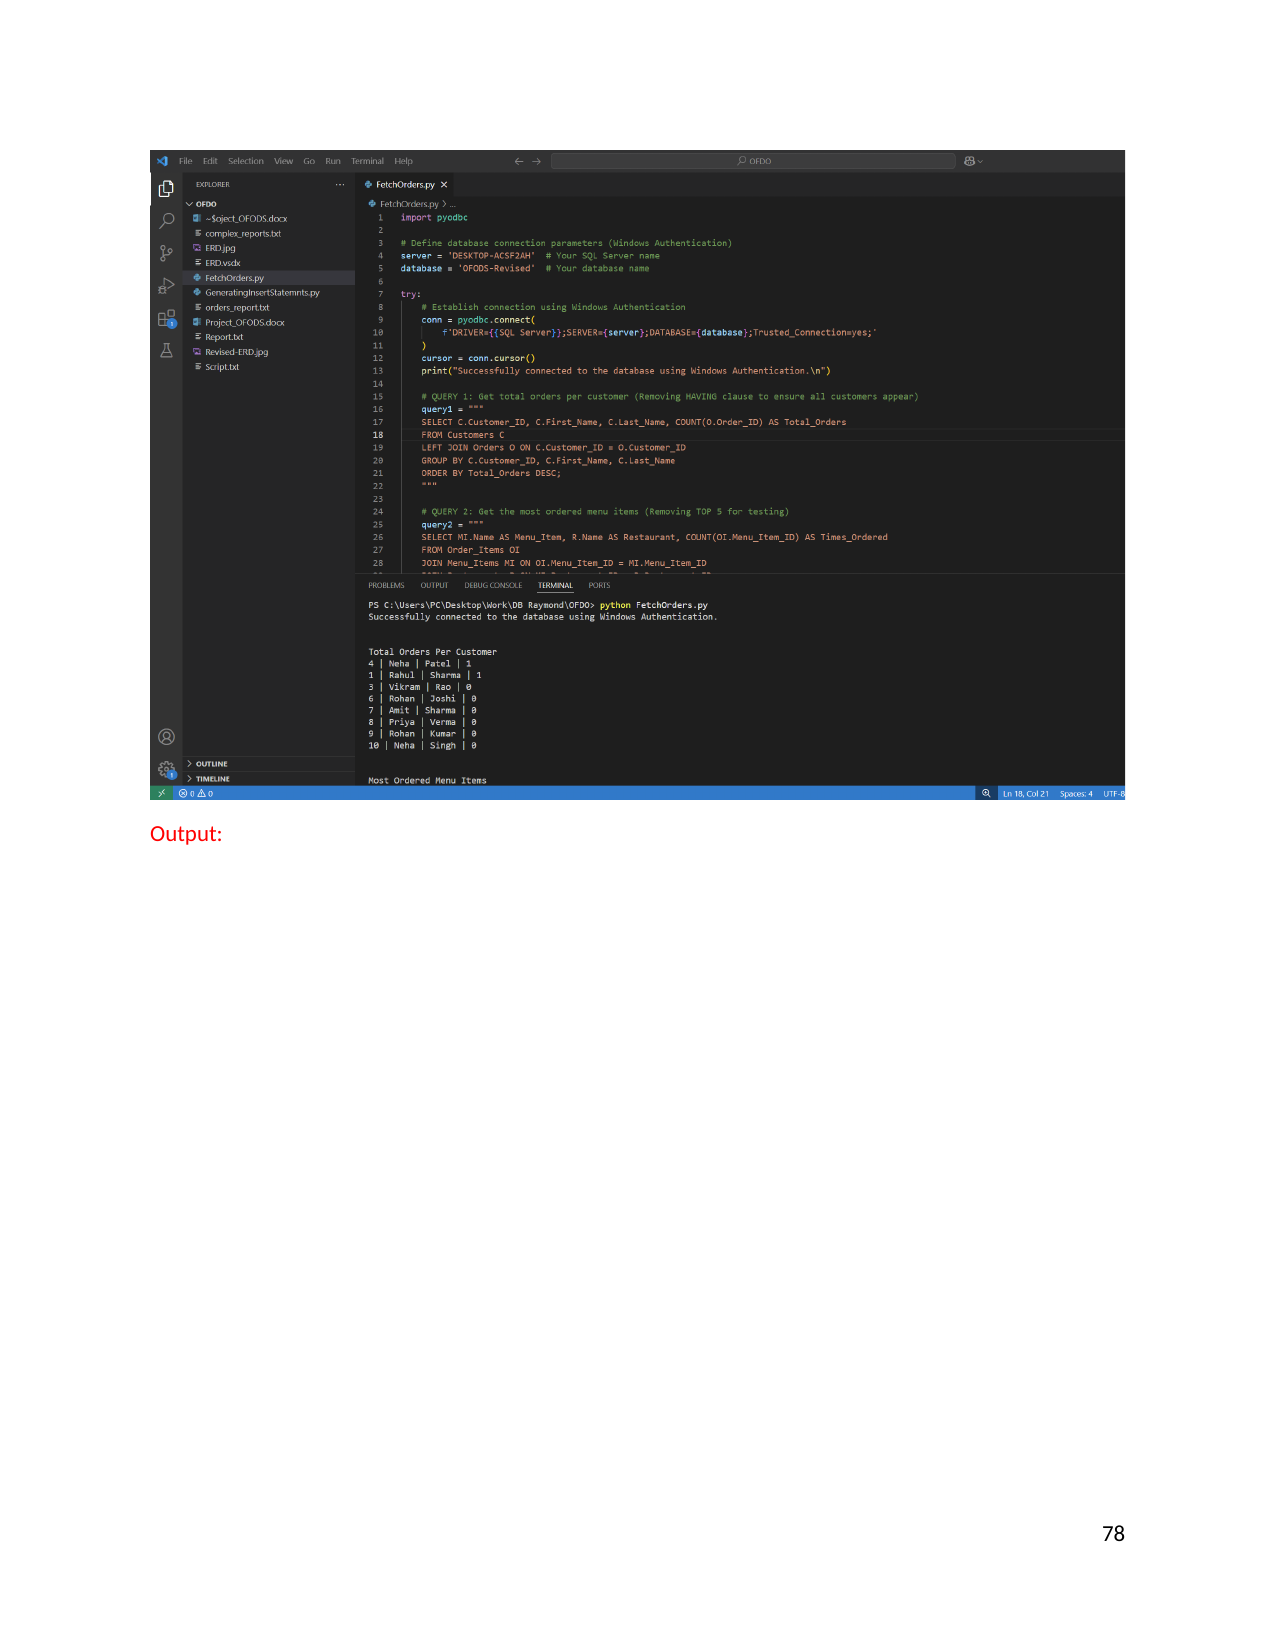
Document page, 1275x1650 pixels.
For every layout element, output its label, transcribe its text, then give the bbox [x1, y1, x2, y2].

picture [150, 150, 1125, 800]
text Output: [150, 819, 1125, 847]
